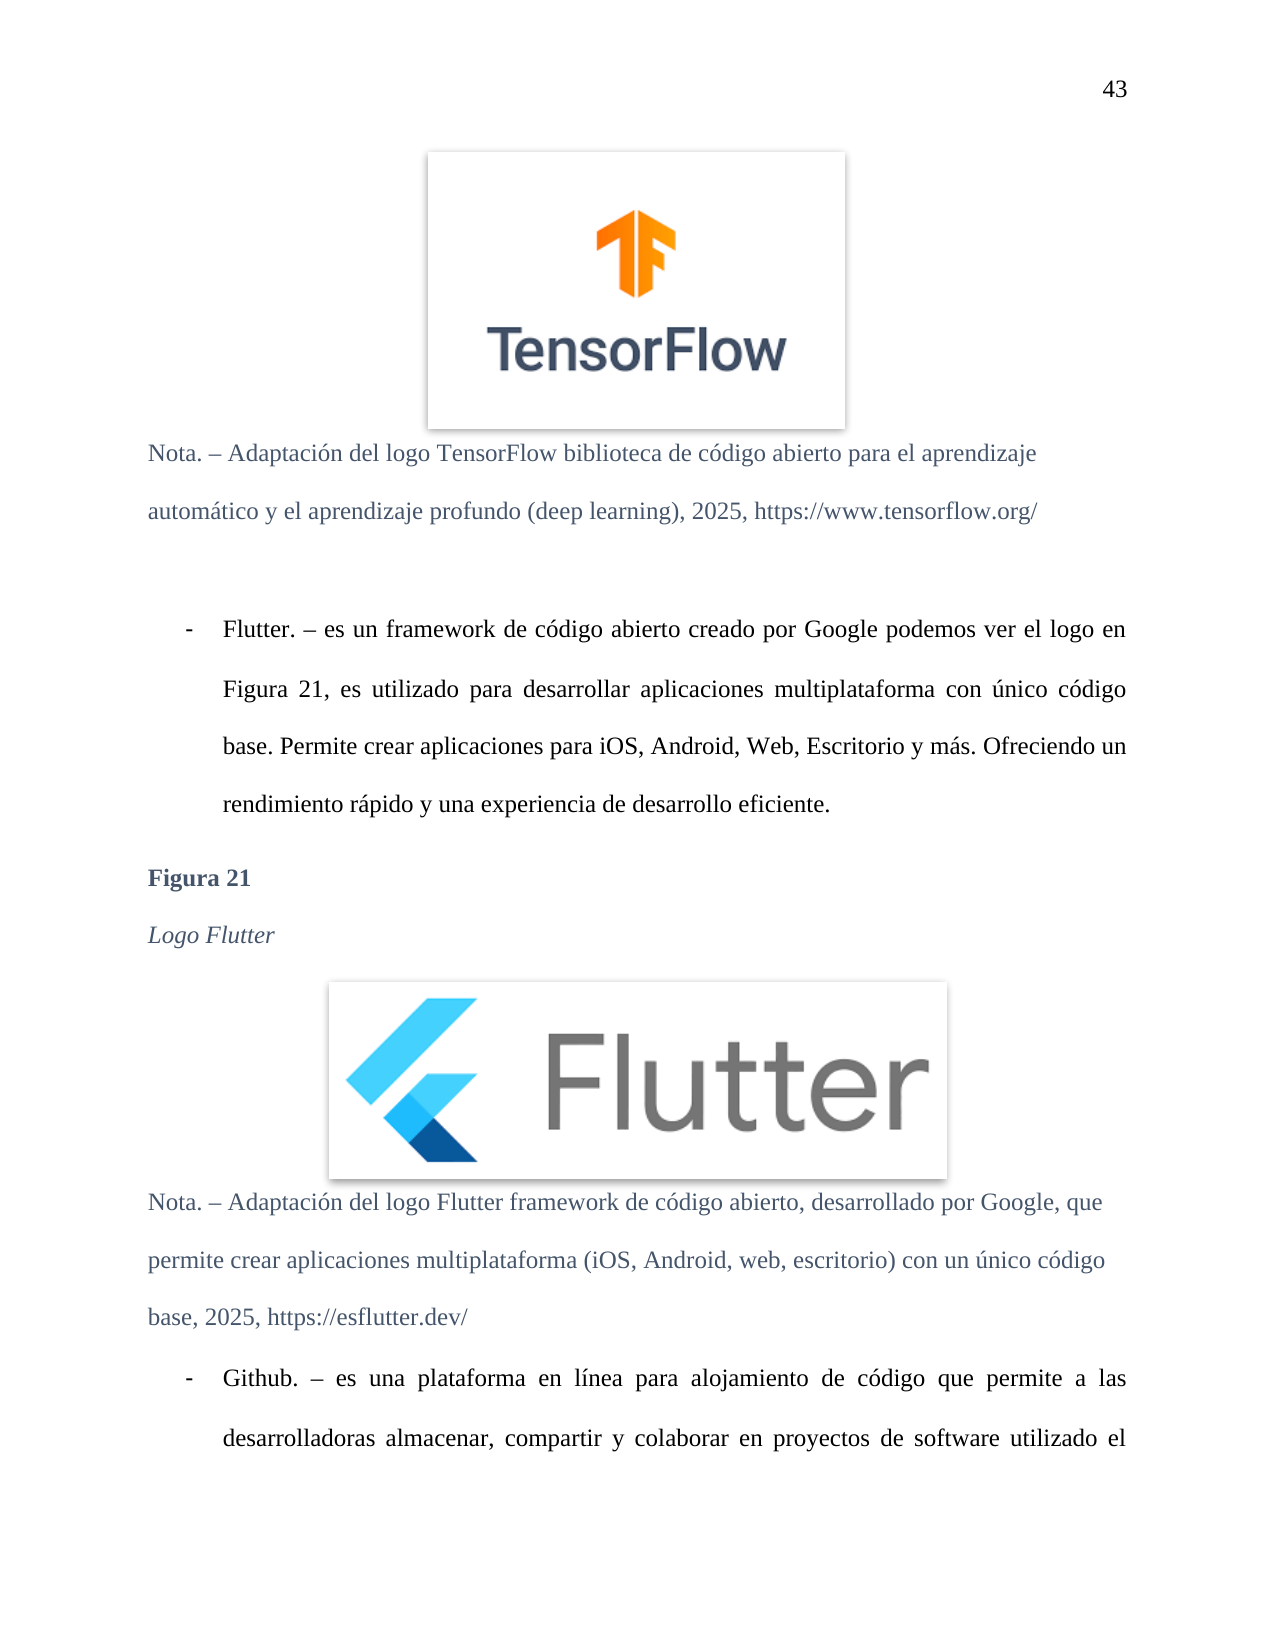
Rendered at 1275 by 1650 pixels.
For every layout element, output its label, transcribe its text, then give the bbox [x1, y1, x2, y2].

picture [344, 997, 932, 1164]
list Flutter. – es un framework de código abierto creado por Google podemos ver el logo en Figura 21, es utilizado para desarrollar aplicaciones multiplataforma con único código base. Permite crear aplicaciones para iOS, Android, Web, Escritorio y más. Ofreciendo un rendimiento rápido y una experiencia de desarrollo eficiente. [185, 611, 1127, 817]
text Nota. – Adaptación del logo Flutter framework de código abierto, desarrollado por Google, que permite crear aplicaciones multiplataforma (iOS, Android, web, escritorio) con un único código base, 2025, https://esflutter.dev/ [148, 1187, 1127, 1331]
text Figura 21 Logo Flutter [148, 863, 1127, 949]
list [185, 1360, 1127, 1452]
text Nota. – Adaptación del logo TensorFlow biblioteca de código abierto para el aprendizaje automático y el aprendizaje profundo (deep learning), 2025, https://www.tensorflow.org/ [148, 438, 1127, 525]
picture [442, 166, 831, 414]
